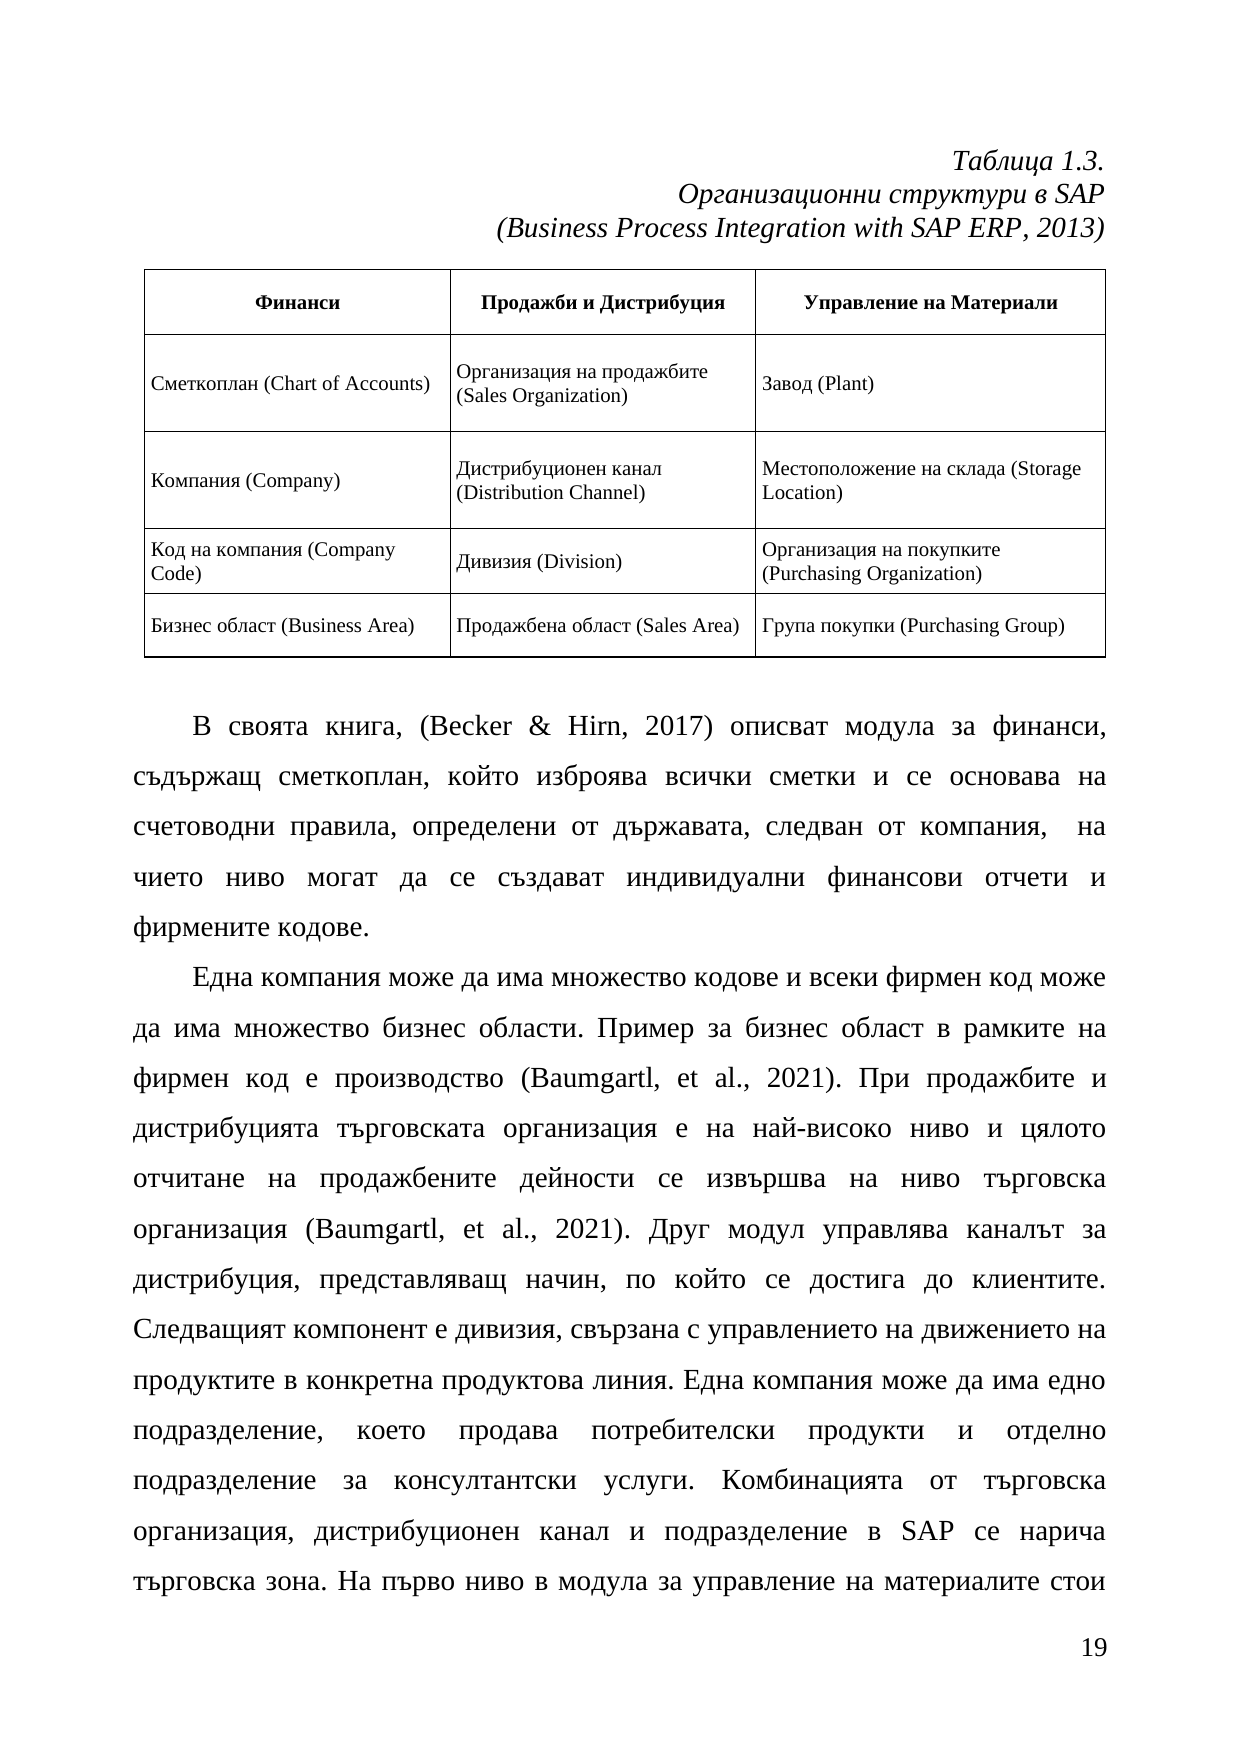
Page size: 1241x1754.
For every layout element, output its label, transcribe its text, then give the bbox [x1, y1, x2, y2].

table_cell Продажбена област (Sales Area) [451, 594, 755, 656]
title Таблица 1.3. Организационни структури в SAP (Business Process Integration with SAP ERP, 2013) [133, 143, 1107, 244]
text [133, 959, 1107, 1597]
table_cell Завод (Plant) [756, 335, 1105, 431]
text В своята книга, описват модула за финанси, съдържащ сметкоплан, който изброява всички сметки и се основава на счетоводни правила, определени от държавата, следван от компания, на чието ниво могат да се създават индивидуални финансови отчети и фирмените кодове. [133, 708, 1107, 943]
table_cell Компания (Company) [145, 432, 450, 528]
table_cell Местоположение на склада (Storage Location) [756, 432, 1105, 528]
table_cell Бизнес област (Business Area) [145, 594, 450, 656]
table_header Управление на Материали [756, 270, 1105, 334]
table_cell Дивизия (Division) [451, 529, 755, 593]
table_cell Дистрибуционен канал (Distribution Channel) [451, 432, 755, 528]
table_cell Организация на покупките (Purchasing Organization) [756, 529, 1105, 593]
table_cell Организация на продажбите (Sales Organization) [451, 335, 755, 431]
table_cell Сметкоплан (Chart of Accounts) [145, 335, 450, 431]
table_header Продажби и Дистрибуция [451, 270, 755, 334]
table_header Финанси [145, 270, 450, 334]
table_cell Код на компания (Company Code) [145, 529, 450, 593]
table_cell Група покупки (Purchasing Group) [756, 594, 1105, 656]
